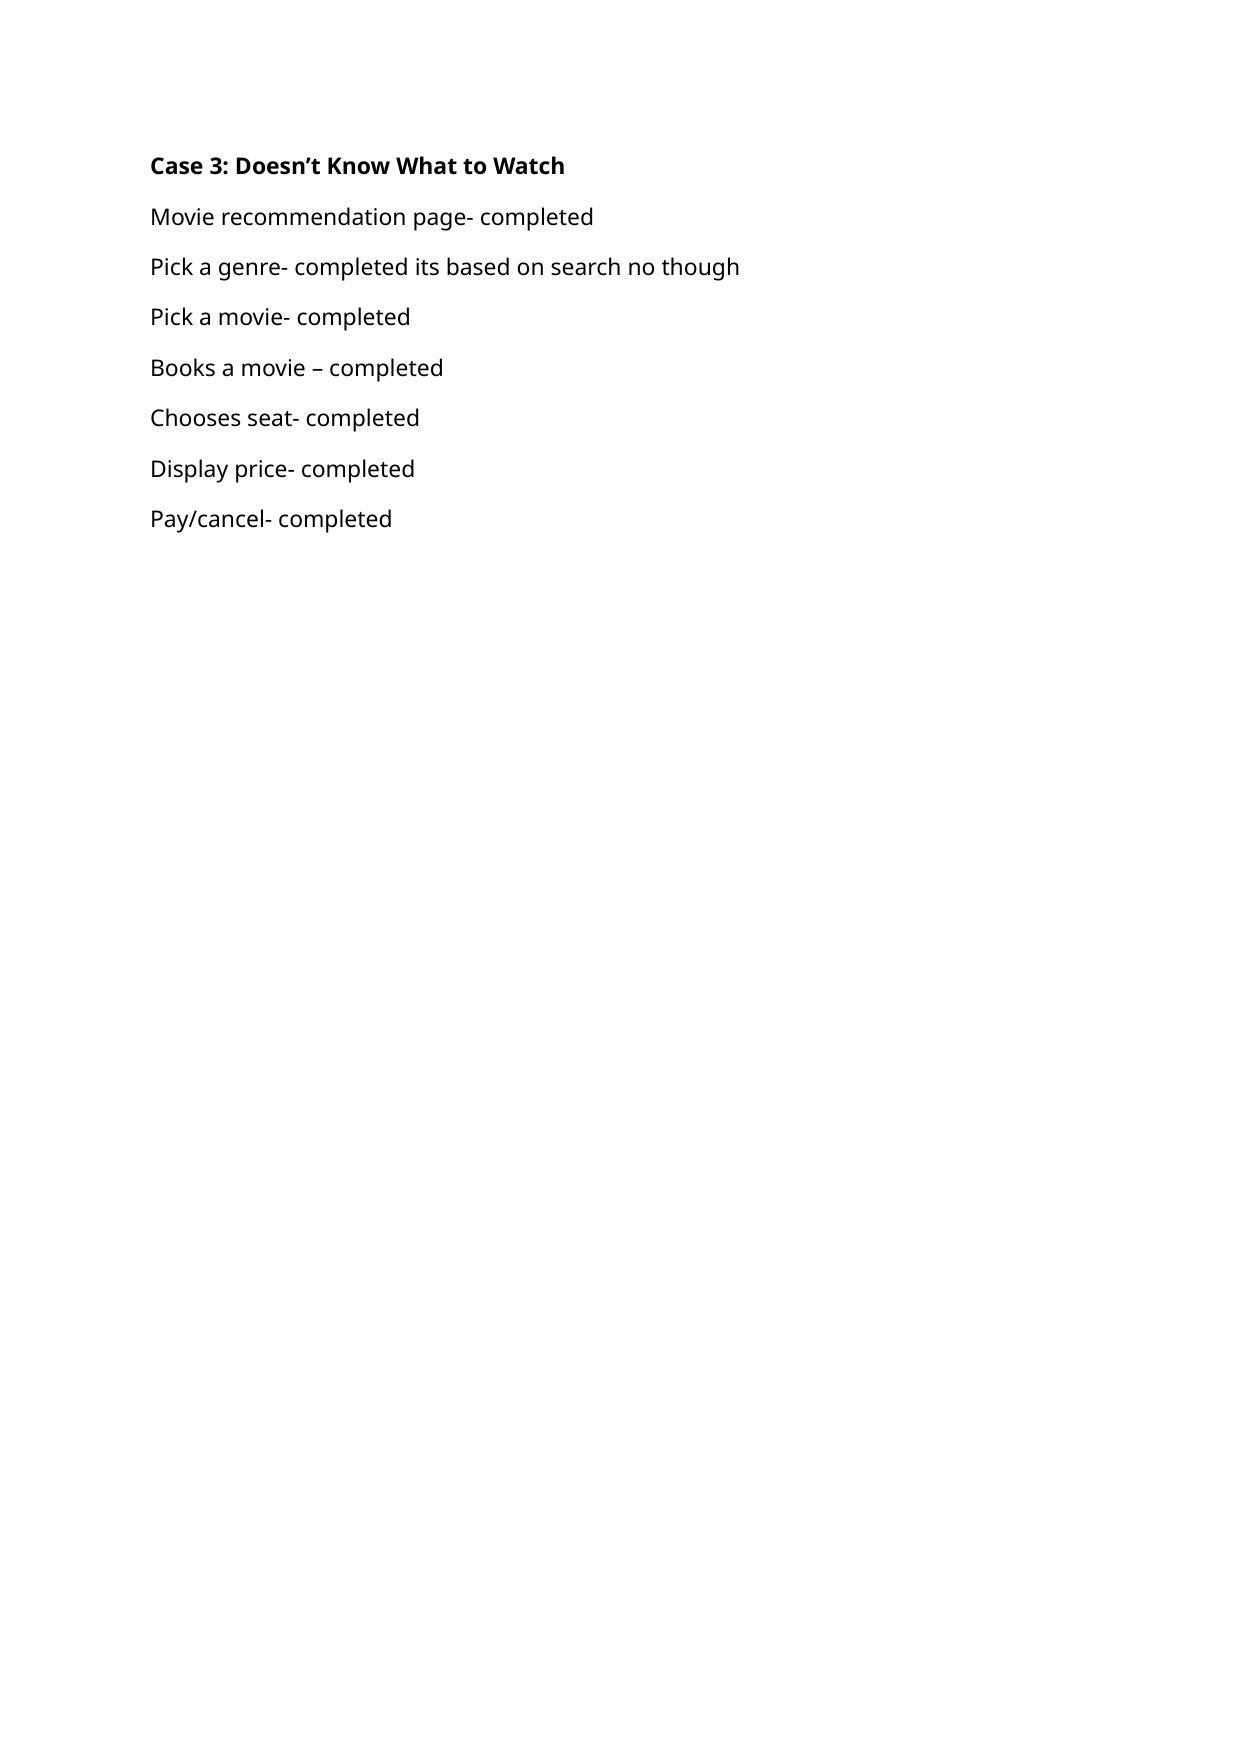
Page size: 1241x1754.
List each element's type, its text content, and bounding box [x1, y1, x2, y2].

text Movie recommendation page- completed [150, 200, 1090, 232]
text Case 3: Doesn’t Know What to Watch [150, 150, 1090, 181]
text Pay/cancel- completed [150, 503, 1090, 534]
text Pick a genre- completed its based on search no though [150, 251, 1090, 282]
text Pick a movie- completed [150, 301, 1090, 332]
text Books a movie – completed [150, 352, 1090, 383]
text Chooses seat- completed [150, 402, 1090, 433]
text Display price- completed [150, 452, 1090, 484]
